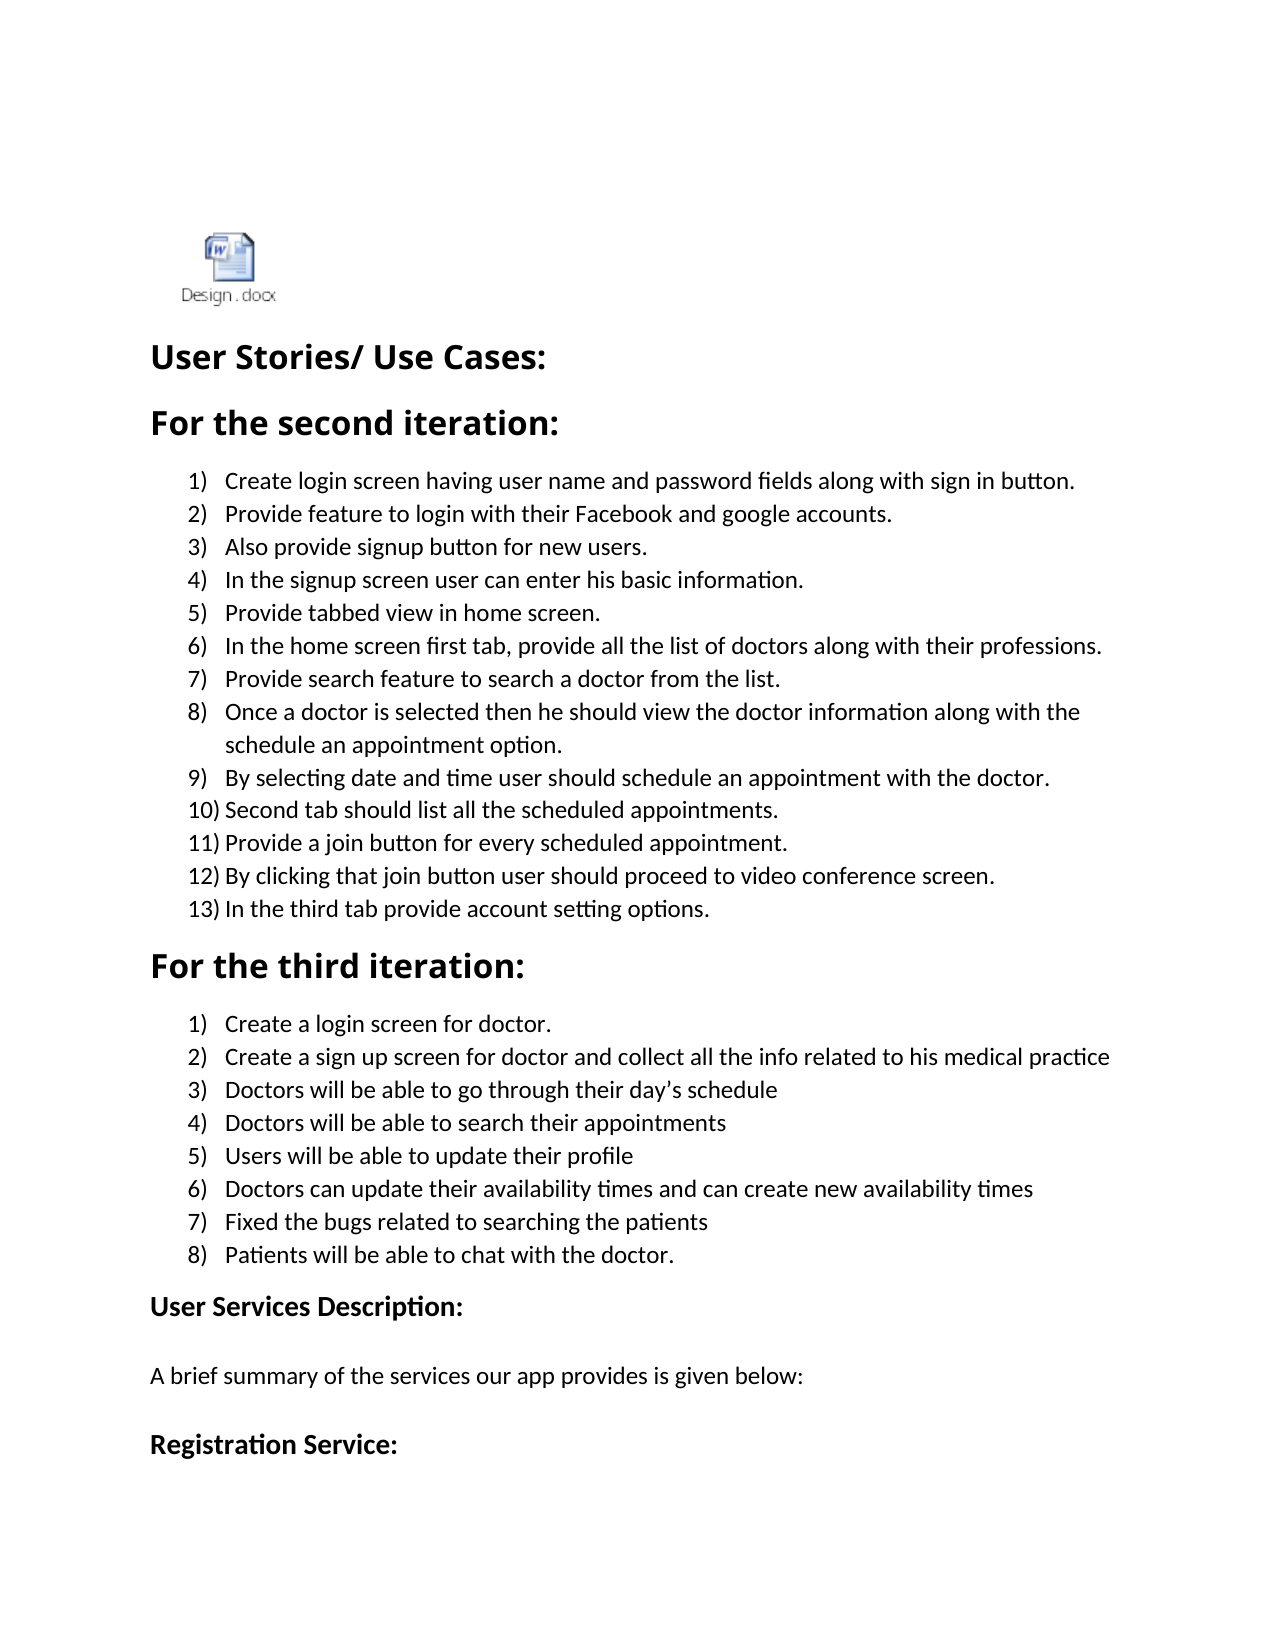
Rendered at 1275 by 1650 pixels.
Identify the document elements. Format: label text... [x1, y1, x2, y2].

list Create a sign up screen for doctor and collect all the info related to his medical practice [187, 1041, 1125, 1072]
list Doctors will be able to search their appointments [187, 1107, 1125, 1138]
list By clicking that join button user should proceed to video conference screen. [187, 860, 1125, 891]
list Create login screen having user name and password fields along with sign in button. [187, 465, 1125, 496]
list Provide tabbed view in home screen. [187, 597, 1125, 628]
list In the third tab provide account setting options. [187, 893, 1125, 924]
list Fixed the bugs related to searching the patients [187, 1206, 1125, 1237]
text For the second iteration: [150, 400, 1125, 445]
list By selecting date and time user should schedule an appointment with the doctor. [187, 762, 1125, 792]
text A brief summary of the services our app provides is given below: [150, 1360, 1125, 1390]
list Create a login screen for doctor. [187, 1008, 1125, 1039]
text For the third iteration: [150, 943, 1125, 988]
list Provide feature to login with their Facebook and google accounts. [187, 498, 1125, 529]
list In the signup screen user can enter his basic information. [187, 564, 1125, 595]
list Provide a join button for every scheduled appointment. [187, 827, 1125, 858]
list Doctors will be able to go through their day’s schedule [187, 1074, 1125, 1105]
list Second tab should list all the scheduled appointments. [187, 794, 1125, 825]
list In the home screen first tab, provide all the list of doctors along with their professions. [187, 630, 1125, 661]
list Provide search feature to search a doctor from the list. [187, 663, 1125, 693]
list Also provide signup button for new users. [187, 531, 1125, 562]
text User Services Description: [150, 1288, 1125, 1324]
text User Stories/ Use Cases: [150, 334, 1125, 379]
list Patients will be able to chat with the doctor. [187, 1239, 1125, 1269]
list Once a doctor is selected then he should view the doctor information along with the schedule an appointment option. [187, 696, 1125, 759]
list Doctors can update their availability times and can create new availability times [187, 1173, 1125, 1204]
list Users will be able to update their profile [187, 1140, 1125, 1171]
text Registration Service: [150, 1426, 1125, 1462]
